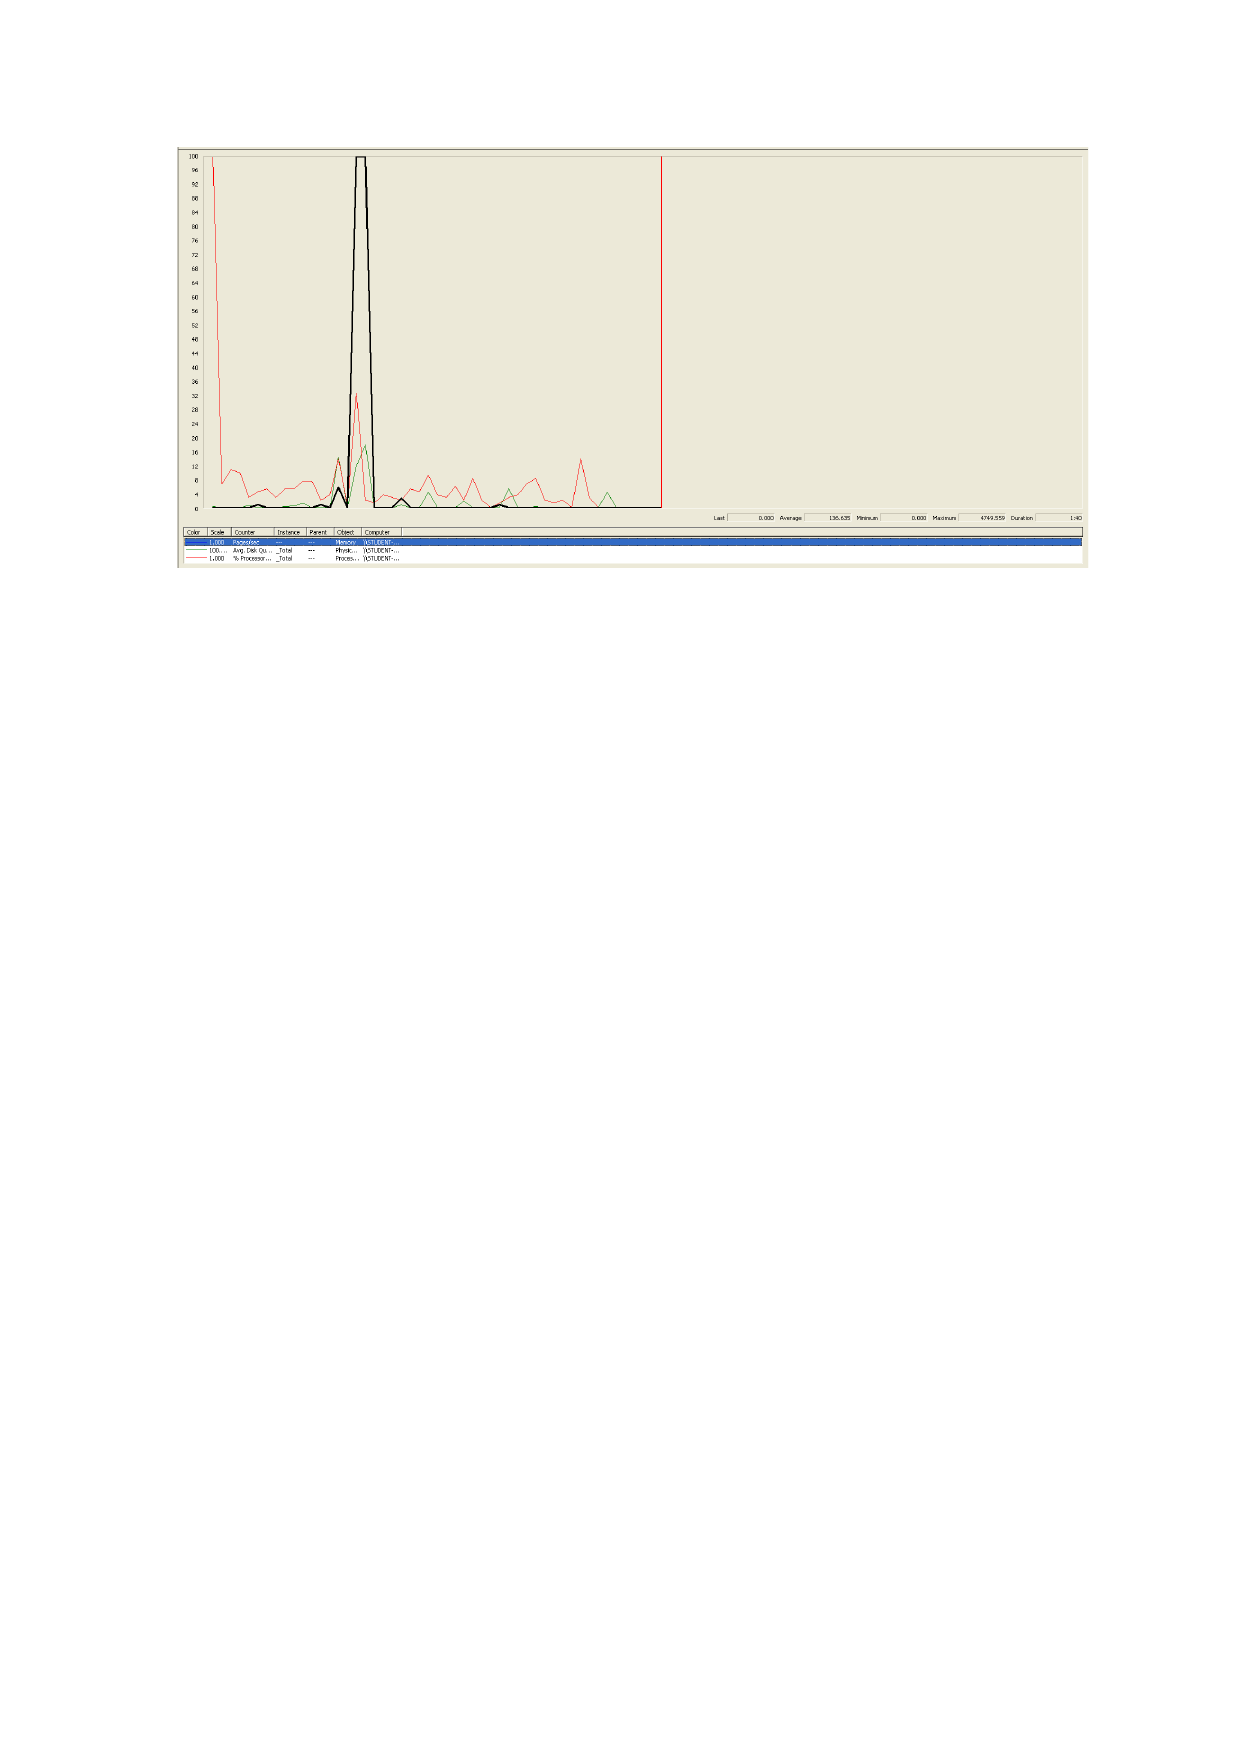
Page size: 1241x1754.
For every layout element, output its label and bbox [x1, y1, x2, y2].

picture [177, 147, 1089, 568]
